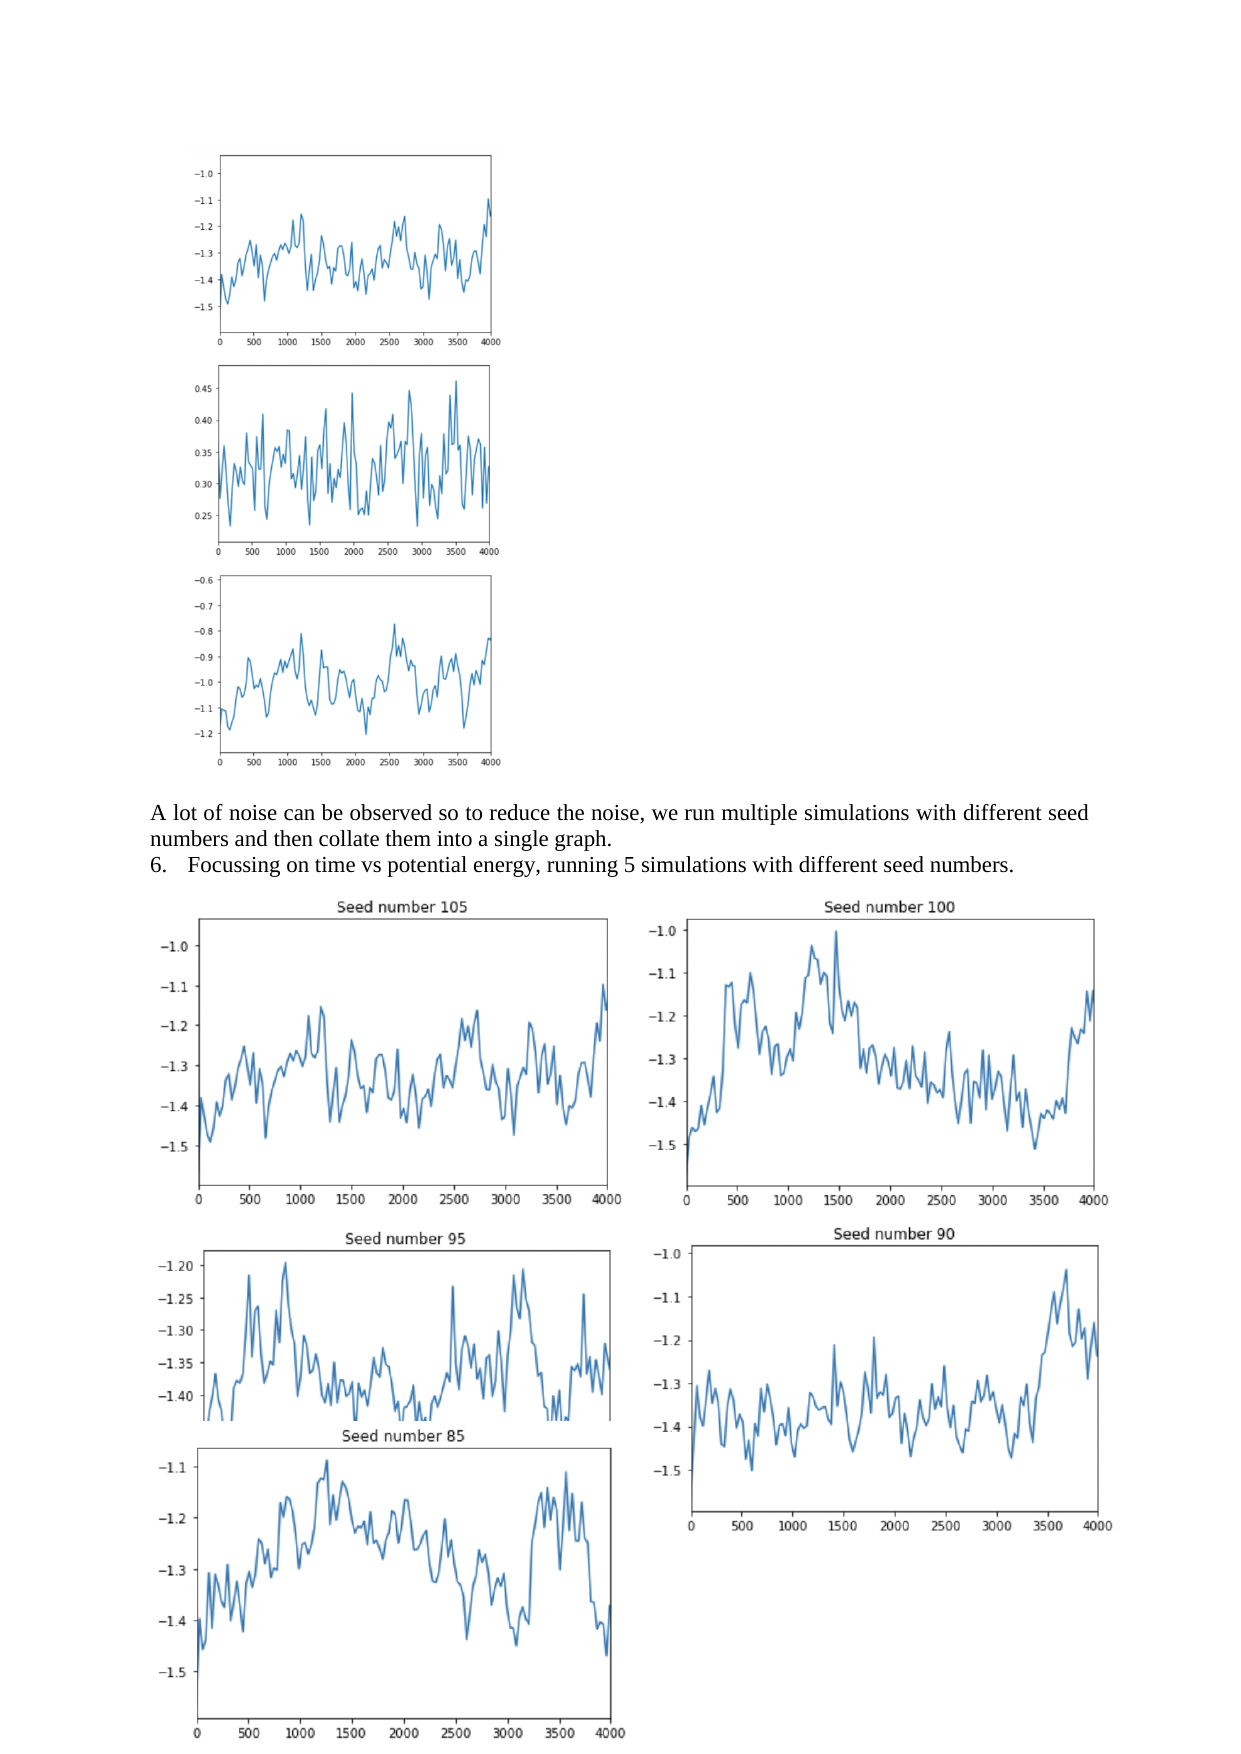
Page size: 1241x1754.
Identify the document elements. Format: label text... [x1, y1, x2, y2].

picture [149, 888, 1133, 1754]
list Focussing on time vs potential energy, running 5 simulations with different seed numbers. [150, 851, 1090, 878]
text A lot of noise can be observed so to reduce the noise, we run multiple simulations with different seed numbers and then collate them into a single graph. [150, 798, 1090, 851]
picture [187, 150, 507, 773]
